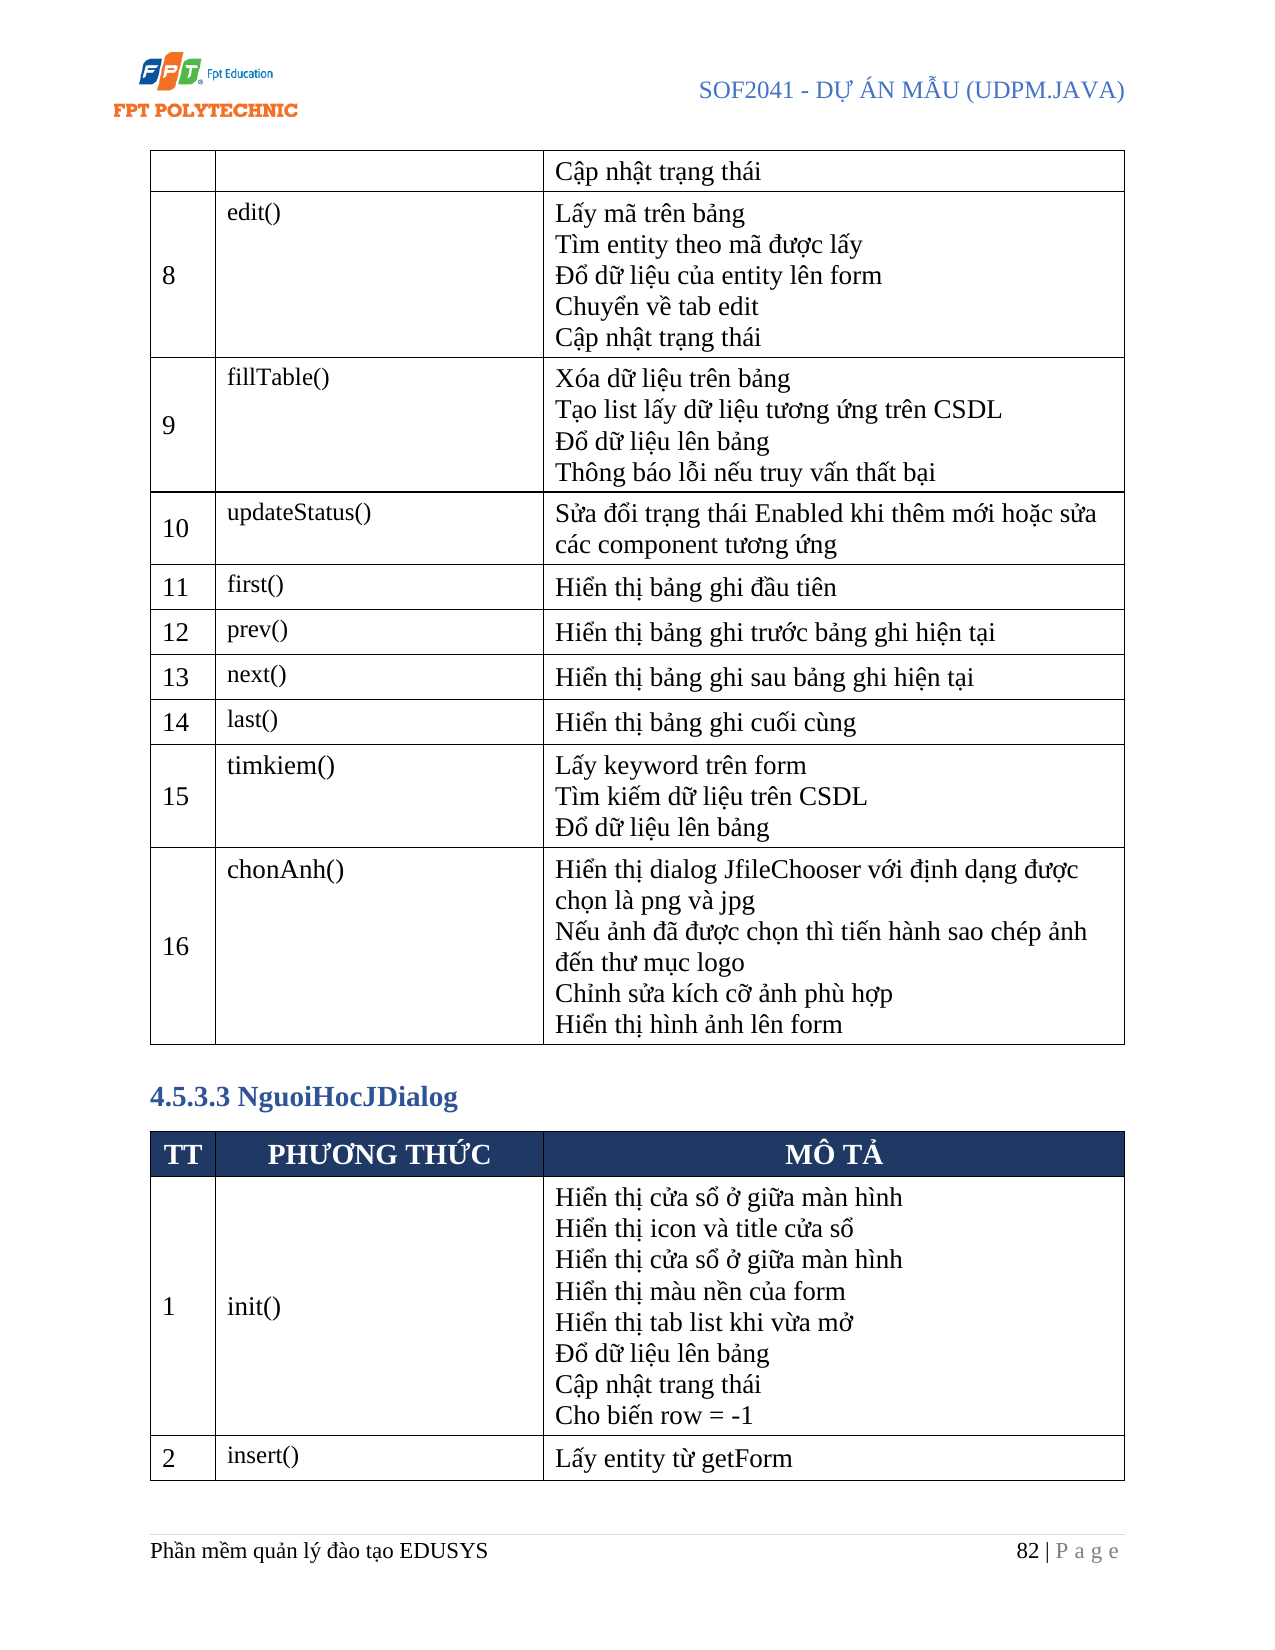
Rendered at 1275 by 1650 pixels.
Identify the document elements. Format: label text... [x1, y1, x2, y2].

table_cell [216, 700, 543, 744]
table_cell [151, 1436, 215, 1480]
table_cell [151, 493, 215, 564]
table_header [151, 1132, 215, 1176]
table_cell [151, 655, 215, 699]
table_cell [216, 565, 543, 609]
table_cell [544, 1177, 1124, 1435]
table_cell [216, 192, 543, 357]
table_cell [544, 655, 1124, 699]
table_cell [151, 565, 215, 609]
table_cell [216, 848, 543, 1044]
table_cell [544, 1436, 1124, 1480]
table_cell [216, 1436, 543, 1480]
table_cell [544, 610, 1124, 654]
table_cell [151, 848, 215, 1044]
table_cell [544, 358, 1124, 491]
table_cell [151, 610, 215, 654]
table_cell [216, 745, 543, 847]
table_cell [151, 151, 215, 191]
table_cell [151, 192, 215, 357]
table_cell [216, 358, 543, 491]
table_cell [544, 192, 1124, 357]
picture [113, 52, 298, 117]
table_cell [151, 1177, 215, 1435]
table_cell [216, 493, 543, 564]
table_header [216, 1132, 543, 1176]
text 4.5.3.3 NguoiHocJDialog [150, 1079, 1125, 1112]
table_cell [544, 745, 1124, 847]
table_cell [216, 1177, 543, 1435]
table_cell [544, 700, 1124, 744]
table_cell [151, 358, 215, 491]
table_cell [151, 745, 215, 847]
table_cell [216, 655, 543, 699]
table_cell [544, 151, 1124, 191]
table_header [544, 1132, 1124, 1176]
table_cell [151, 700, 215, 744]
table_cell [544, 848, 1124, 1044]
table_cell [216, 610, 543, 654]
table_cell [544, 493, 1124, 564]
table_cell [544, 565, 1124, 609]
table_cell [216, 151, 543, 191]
